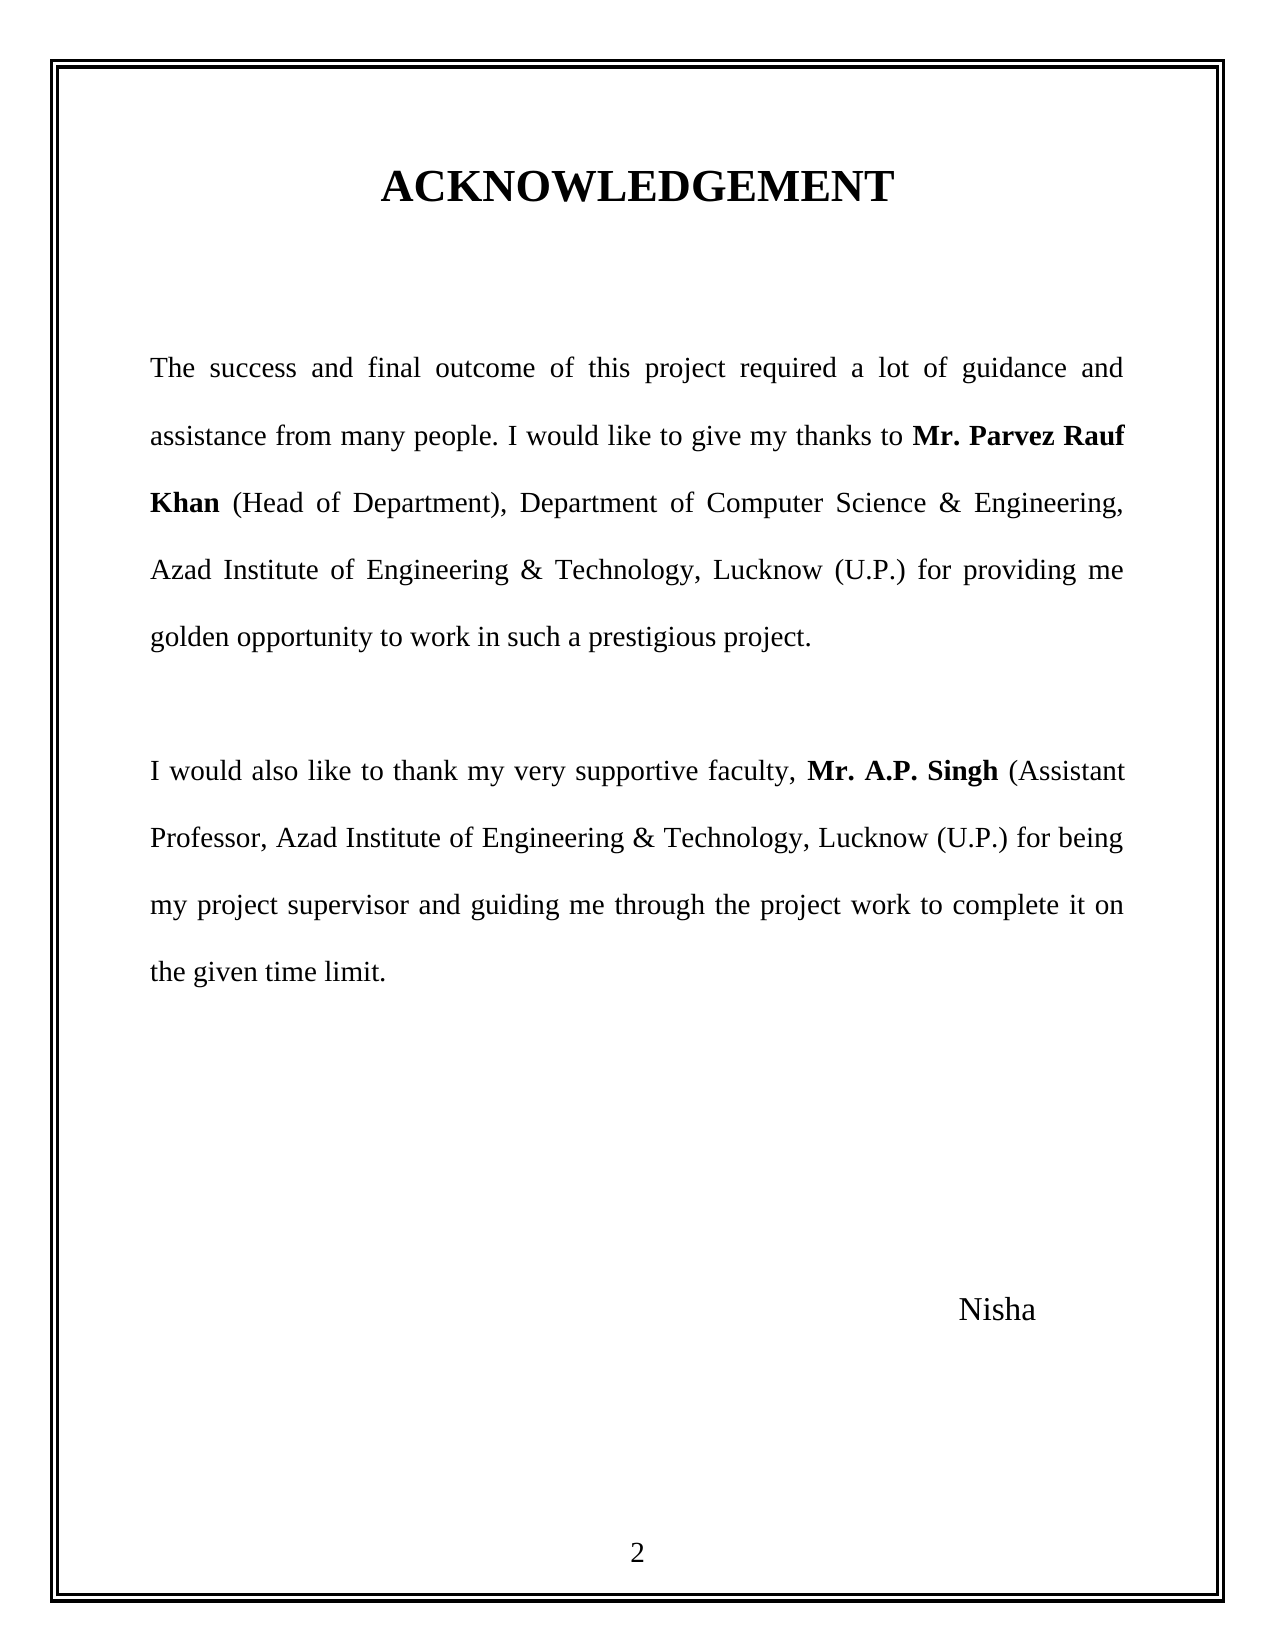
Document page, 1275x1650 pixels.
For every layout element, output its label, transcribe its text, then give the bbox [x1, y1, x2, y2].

text The success and final outcome of this project required a lot of guidance and assistance from many people. I would like to give my thanks to Mr. Parvez Rauf Khan (Head of Department), Department of Computer Science & Engineering, Azad Institute of Engineering & Technology, Lucknow (U.P.) for providing me golden opportunity to work in such a prestigious project. [150, 351, 1125, 652]
text Nisha [150, 1290, 1125, 1328]
text I would also like to thank my very supportive faculty, Mr. A.P. Singh (Assistant Professor, Azad Institute of Engineering & Technology, Lucknow (U.P.) for being my project supervisor and guiding me through the project work to complete it on the given time limit. [150, 753, 1125, 988]
text ACKNOWLEDGEMENT [150, 159, 1125, 212]
